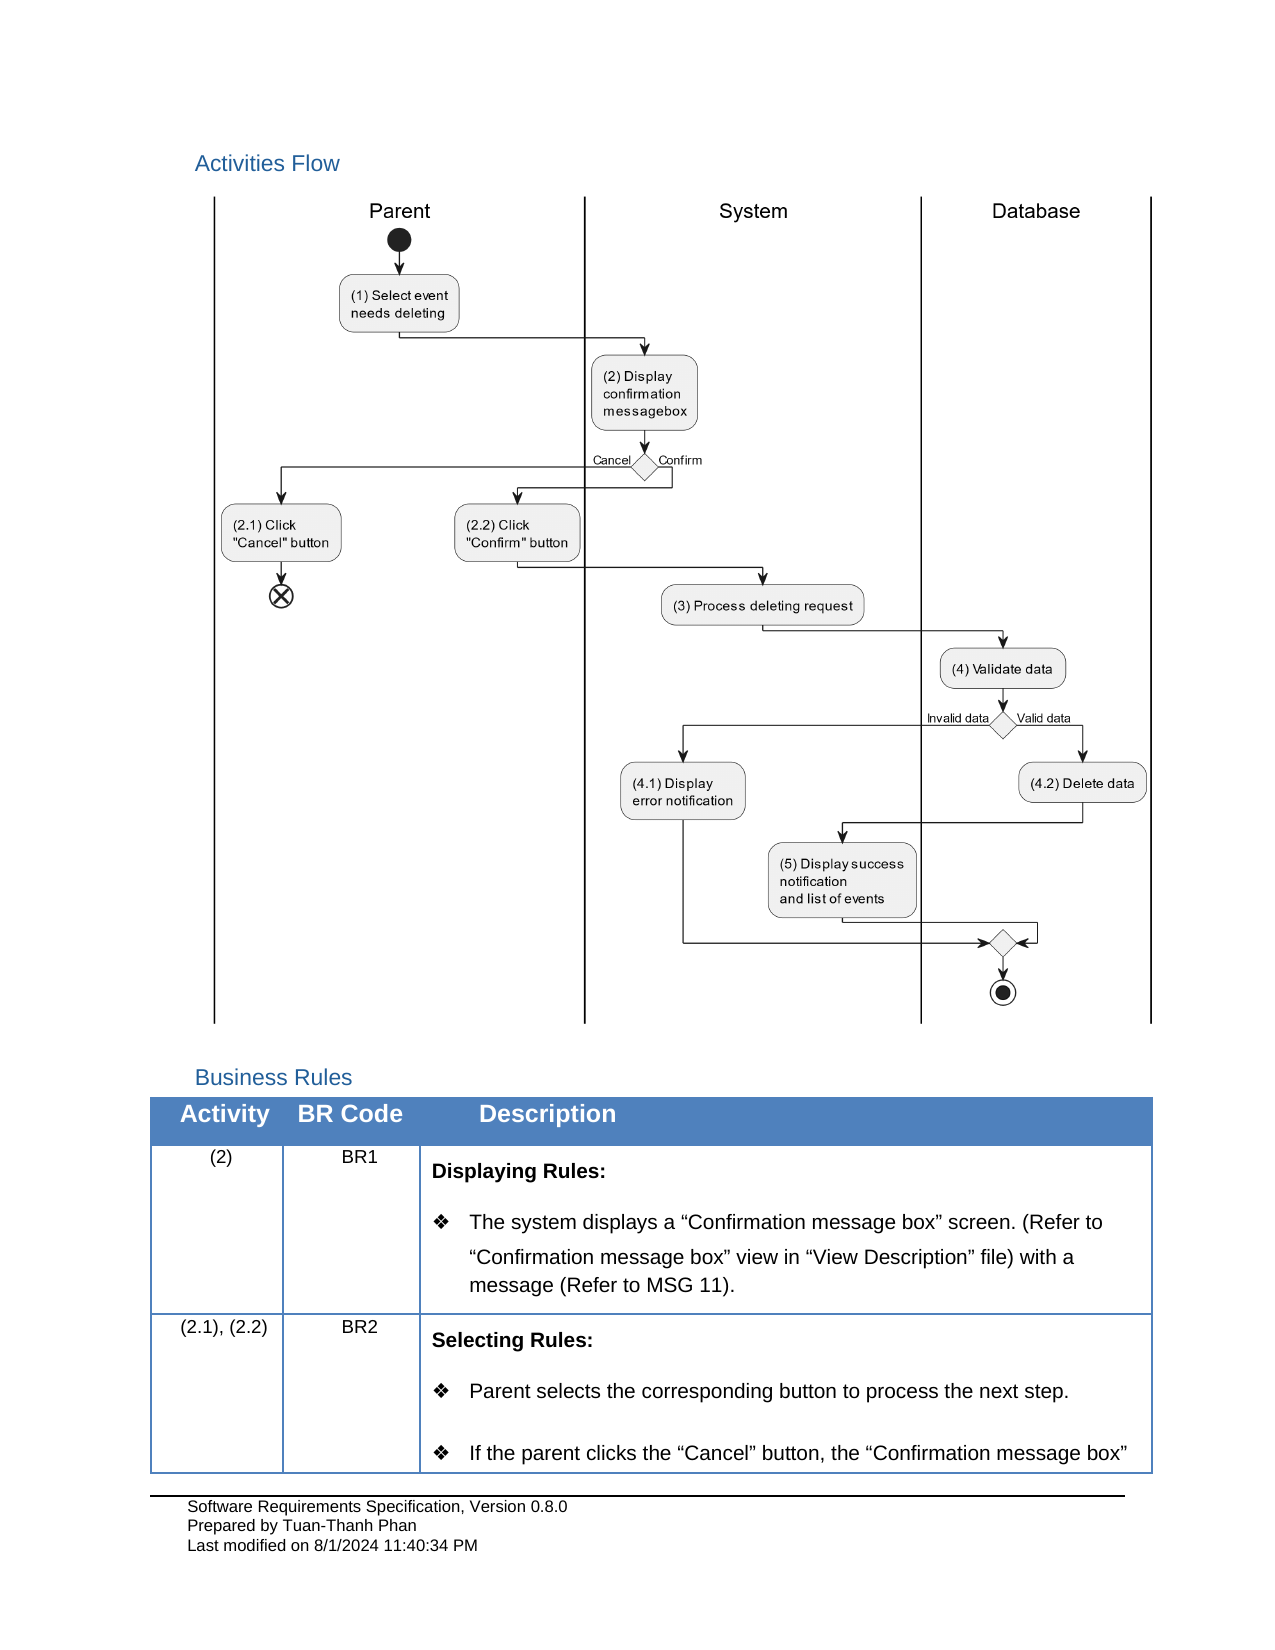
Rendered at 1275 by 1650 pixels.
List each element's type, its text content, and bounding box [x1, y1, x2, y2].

table_header Activity [152, 1099, 282, 1144]
table_cell Displaying Rules: The system displays a “Confirmation message box” screen. (Refer to “Confirmation message box” view in “View Description” file) with a message (Refer to MSG 11). [421, 1146, 1151, 1313]
table_header Description [421, 1099, 1151, 1144]
table_header BR Code [284, 1099, 419, 1144]
table_cell BR1 [284, 1146, 419, 1313]
table_cell (2) [152, 1146, 282, 1313]
subtitle Activities Flow [194, 150, 1125, 176]
picture [197, 182, 1173, 1037]
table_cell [421, 1315, 1151, 1472]
table_cell (2.1), (2.2) [152, 1315, 282, 1472]
table_cell BR2 [284, 1315, 419, 1472]
subtitle Business Rules [194, 1064, 1125, 1091]
